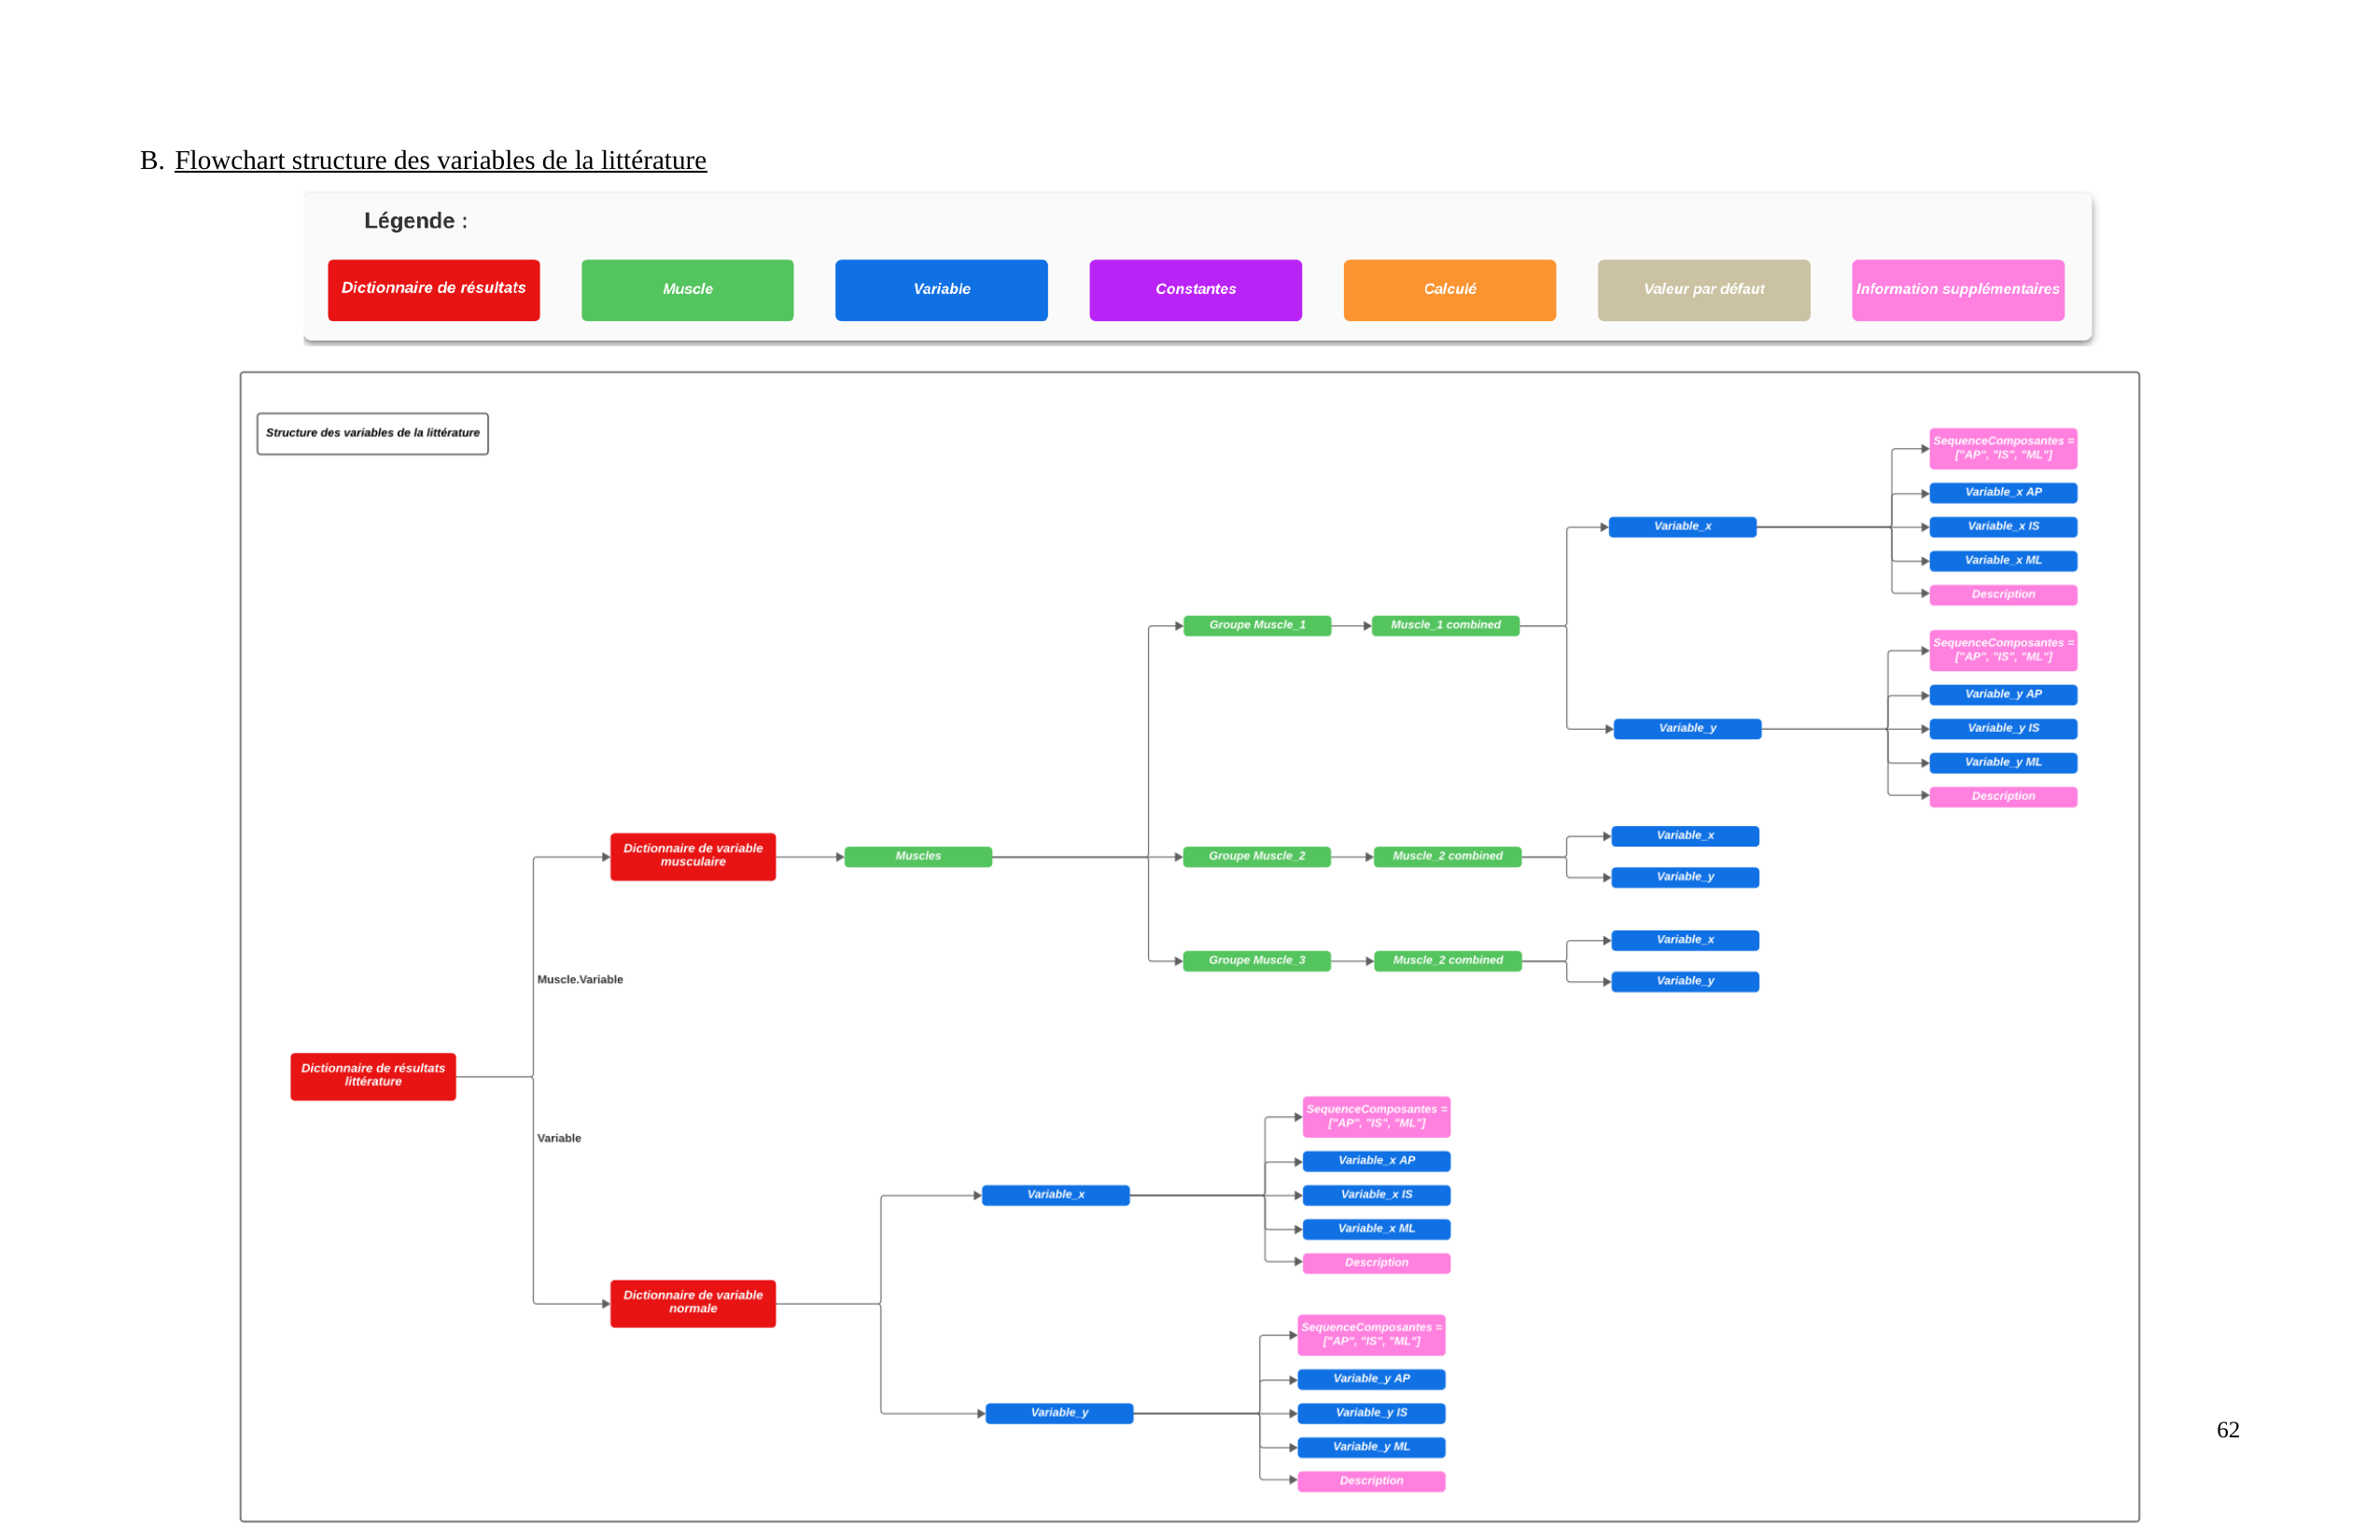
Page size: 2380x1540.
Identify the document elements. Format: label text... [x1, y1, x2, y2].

text Flowchart structure des variables de la littérature [140, 144, 2240, 175]
picture [222, 182, 2158, 1540]
